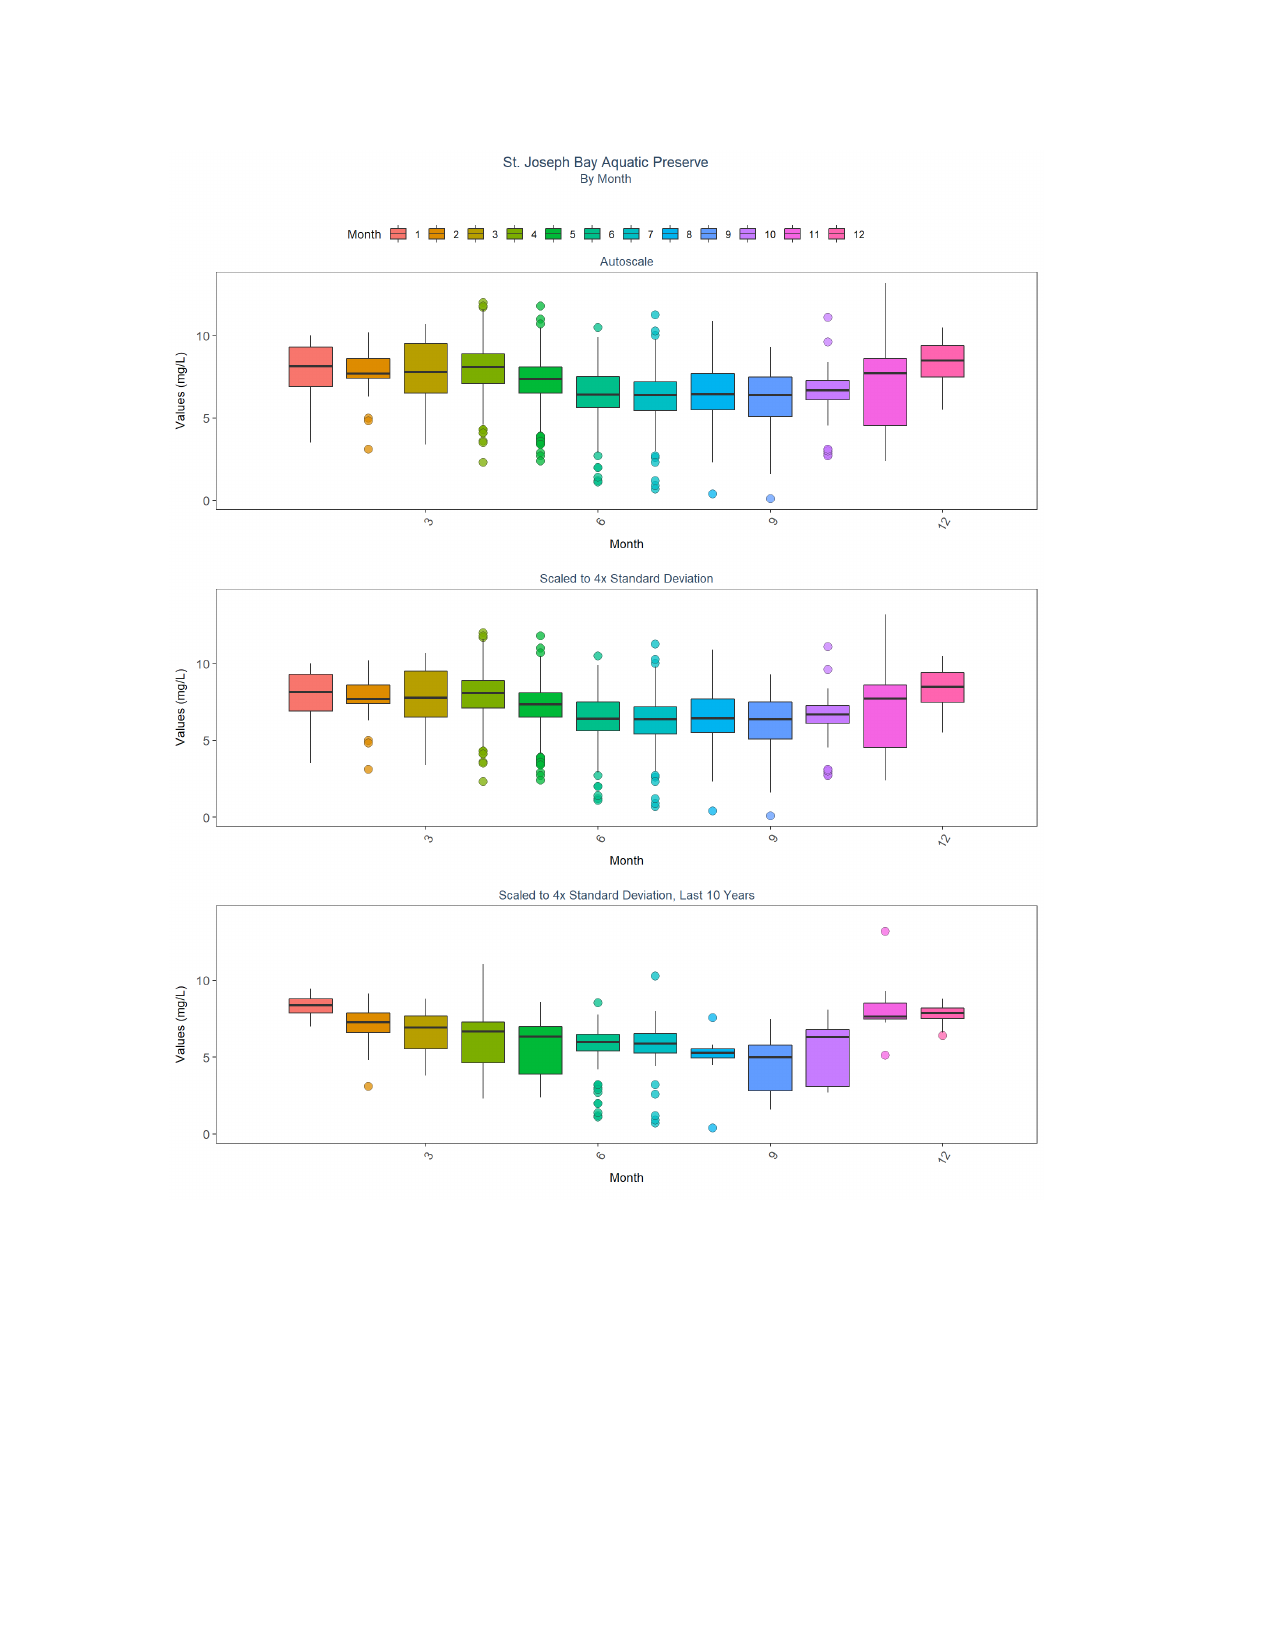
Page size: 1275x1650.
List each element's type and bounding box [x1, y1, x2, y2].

picture [168, 150, 1044, 1200]
